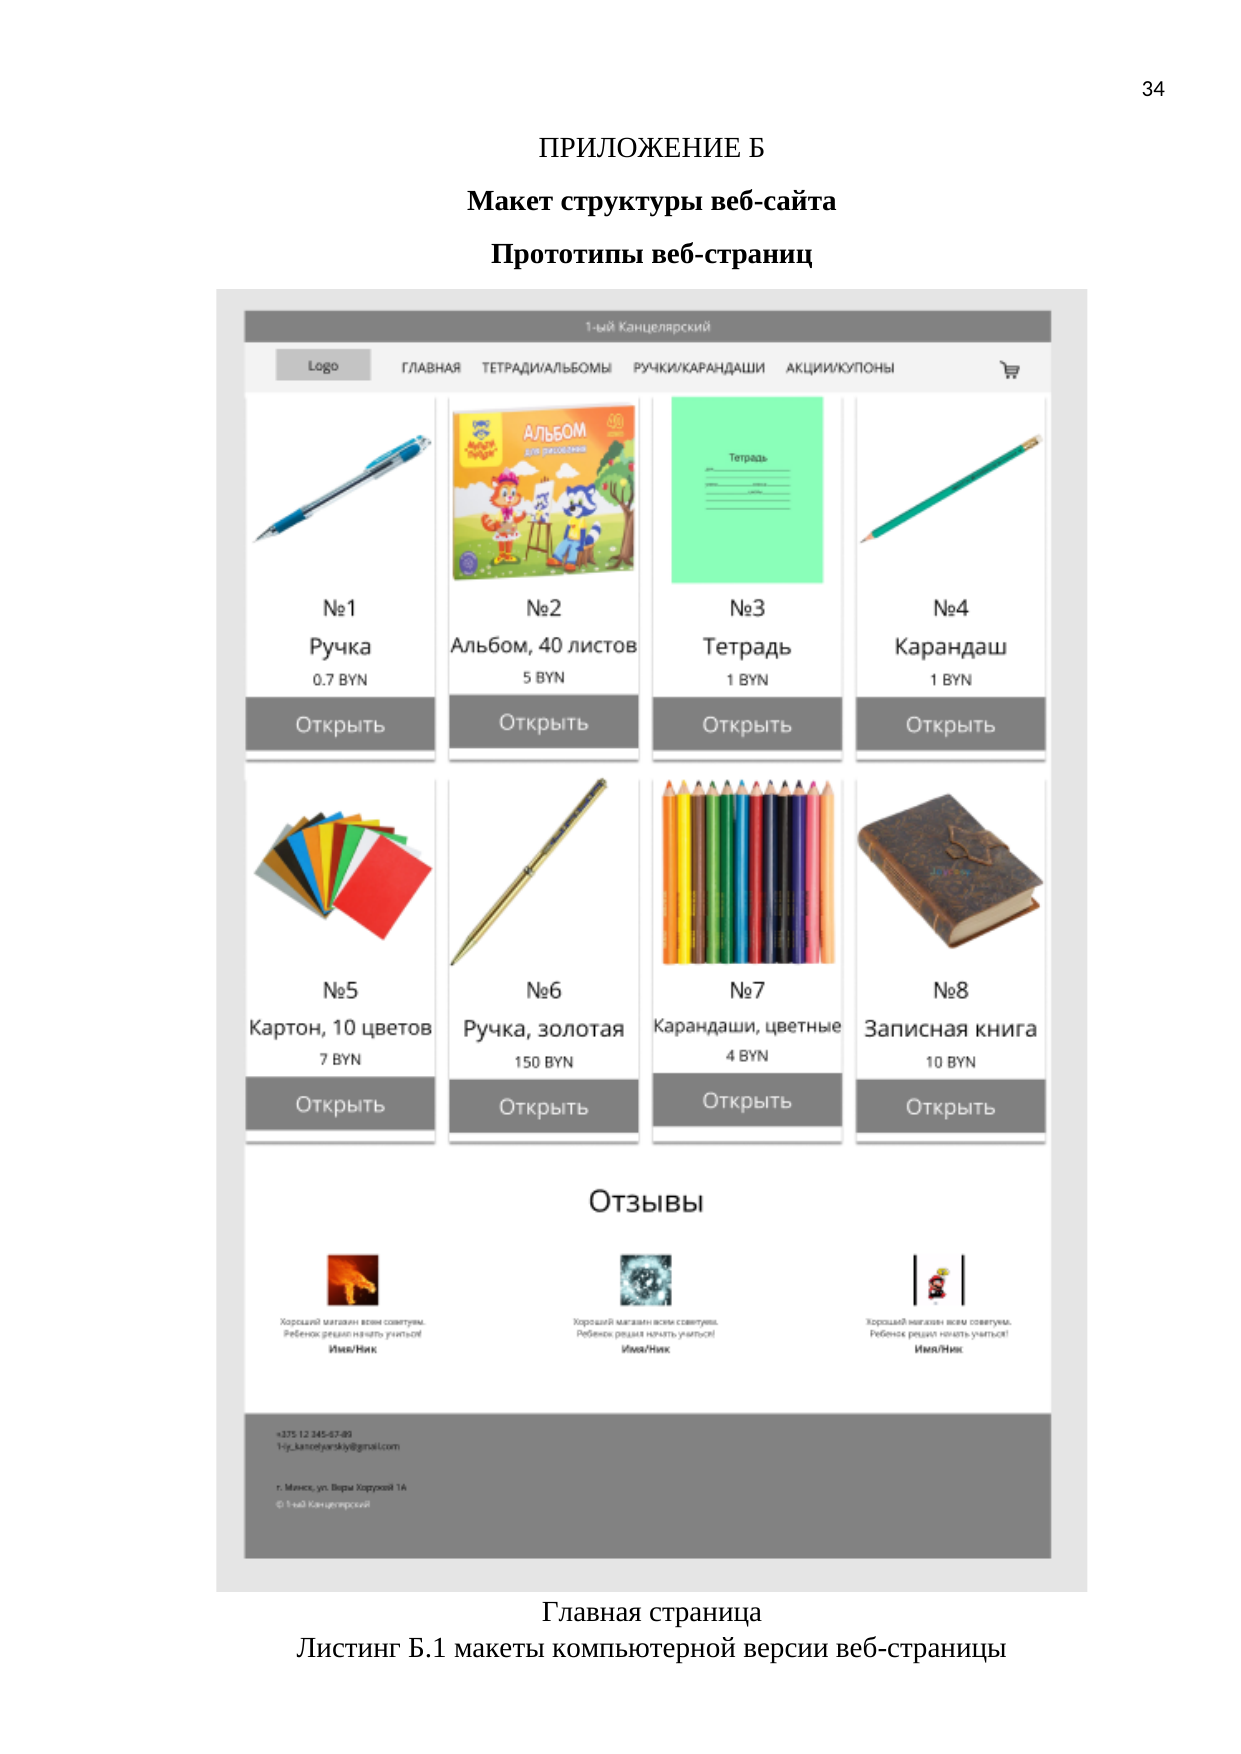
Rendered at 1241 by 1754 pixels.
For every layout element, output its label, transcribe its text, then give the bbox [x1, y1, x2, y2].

text Главная страница Листинг Б.1 макеты компьютерной версии веб-страницы [136, 1594, 1168, 1664]
text Макет структуры веб-сайта [136, 183, 1168, 217]
text ПРИЛОЖЕНИЕ Б [136, 131, 1168, 164]
text Прототипы веб-страниц [136, 236, 1168, 270]
picture [216, 289, 1088, 1592]
